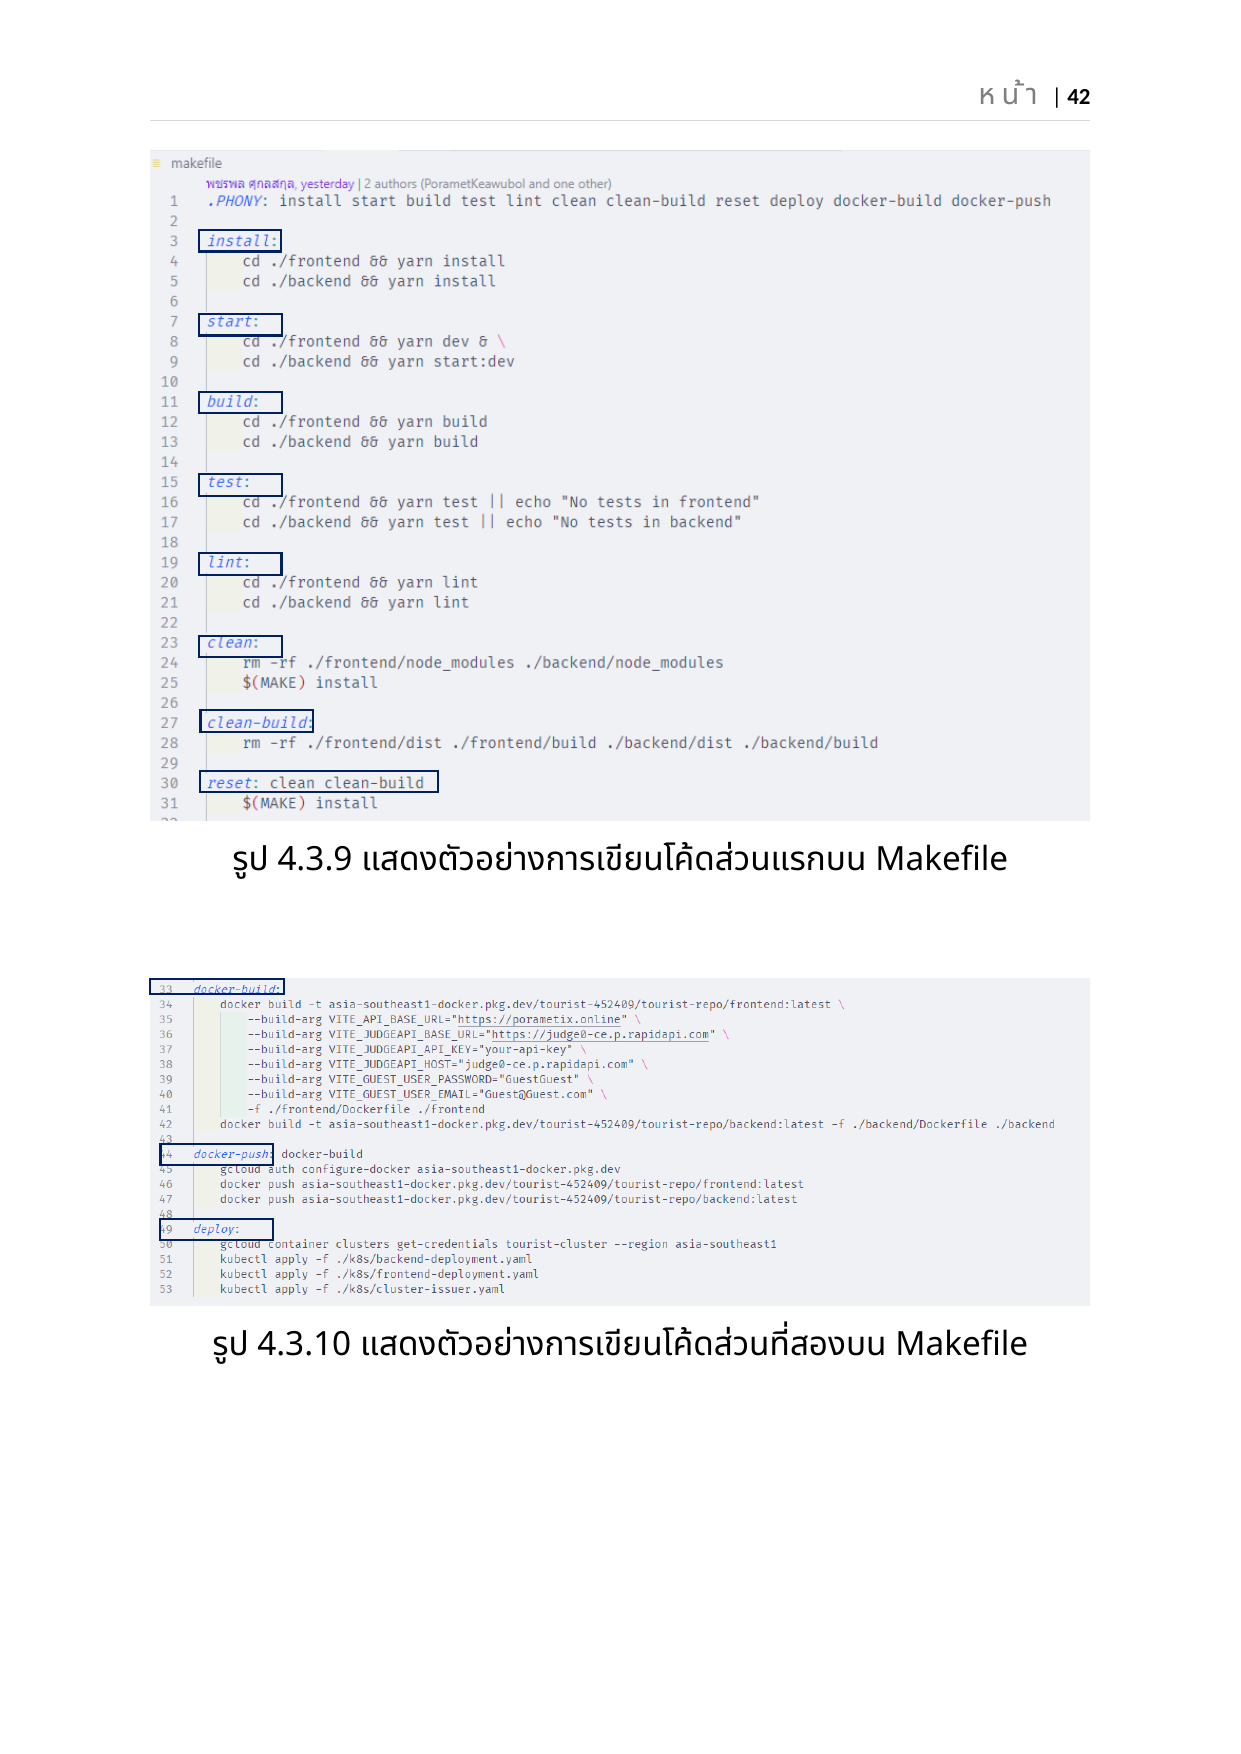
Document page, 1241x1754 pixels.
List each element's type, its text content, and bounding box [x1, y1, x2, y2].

text รูป 4.3.10 แสดงตัวอย่างการเขียนโค้ดส่วนที่สองบน Makefile [150, 1320, 1090, 1371]
picture [150, 978, 1091, 1306]
picture [150, 150, 1091, 821]
text รูป 4.3.9 แสดงตัวอย่างการเขียนโค้ดส่วนแรกบน Makefile [150, 834, 1090, 885]
picture [151, 980, 283, 993]
